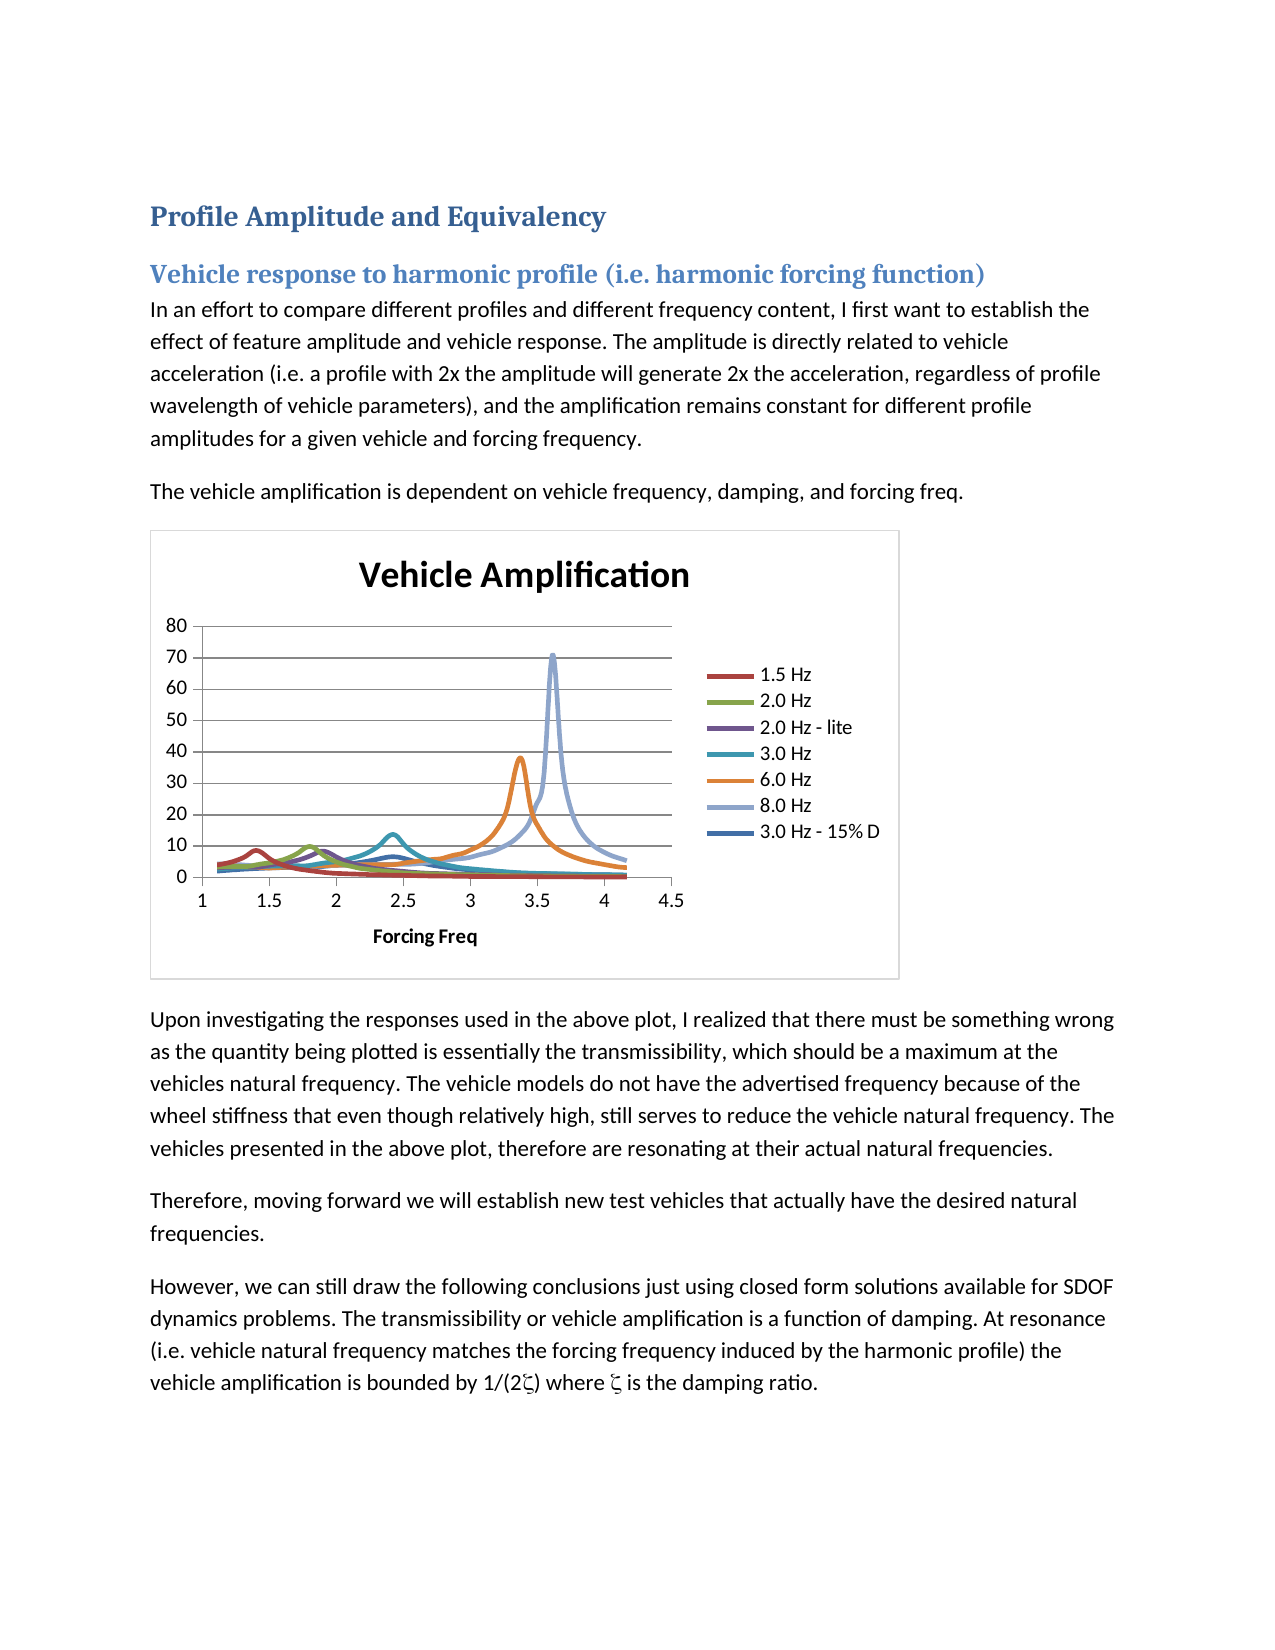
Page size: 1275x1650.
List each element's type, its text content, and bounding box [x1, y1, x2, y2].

text Therefore, moving forward we will establish new test vehicles that actually have the desired natural frequencies. [150, 1187, 1125, 1247]
text However, we can still draw the following conclusions just using closed form solutions available for SDOF dynamics problems. The transmissibility or vehicle amplification is a function of damping. At resonance (i.e. vehicle natural frequency matches the forcing frequency induced by the harmonic profile) the vehicle amplification is bounded by 1/(2) where is the damping ratio. [150, 1272, 1125, 1396]
text Upon investigating the responses used in the above plot, I realized that there must be something wrong as the quantity being plotted is essentially the transmissibility, which should be a maximum at the vehicles natural frequency. The vehicle models do not have the advertised frequency because of the wheel stiffness that even though relatively high, still serves to reduce the vehicle natural frequency. The vehicles presented in the above plot, therefore are resonating at their actual natural frequencies. [150, 1005, 1125, 1162]
subtitle Vehicle response to harmonic profile (i.e. harmonic forcing function) [150, 259, 1125, 291]
text The vehicle amplification is dependent on vehicle frequency, damping, and forcing freq. [150, 477, 1125, 505]
text In an effort to compare different profiles and different frequency content, I first want to establish the effect of feature amplitude and vehicle response. The amplitude is directly related to vehicle acceleration (i.e. a profile with 2x the amplitude will generate 2x the acceleration, regardless of profile wavelength of vehicle parameters), and the amplification remains constant for different profile amplitudes for a given vehicle and forcing frequency. [150, 295, 1125, 452]
subtitle Profile Amplitude and Equivalency [150, 200, 1125, 233]
